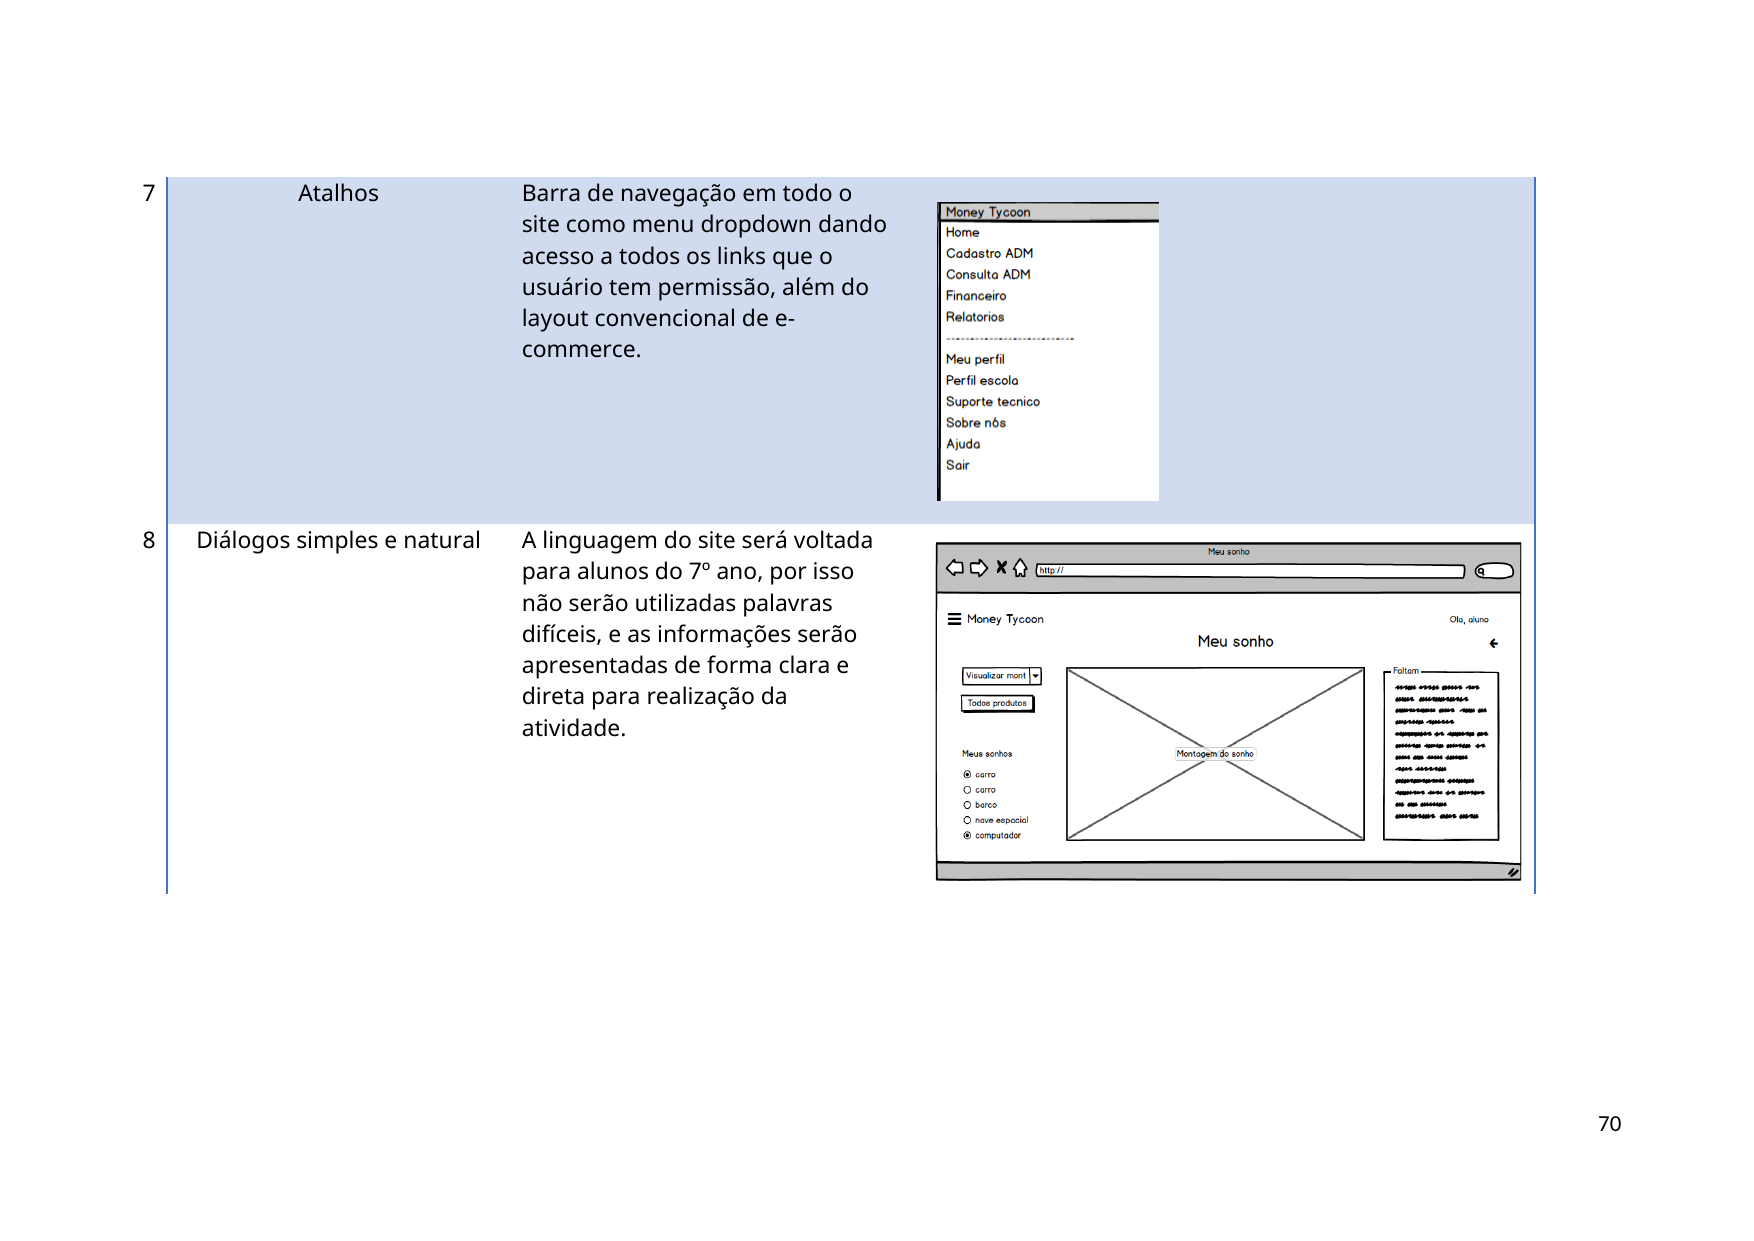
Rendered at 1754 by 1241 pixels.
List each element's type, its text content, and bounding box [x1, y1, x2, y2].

table_cell A linguagem do site será voltada para alunos do 7º ano, por isso não serão utilizadas palavras difíceis, e as informações serão apresentadas de forma clara e direta para realização da atividade. [510, 524, 904, 894]
table_cell 7 [122, 177, 166, 524]
table_cell Barra de navegação em todo o site como menu dropdown dando acesso a todos os links que o usuário tem permissão, além do layout convencional de e-commerce. [510, 177, 904, 524]
table_cell Atalhos [168, 177, 510, 524]
table_cell [904, 177, 1534, 524]
picture [937, 202, 1159, 501]
picture [935, 542, 1522, 881]
table_cell 8 [122, 524, 166, 894]
table_cell [904, 524, 1534, 894]
table_cell Diálogos simples e natural [168, 524, 510, 894]
